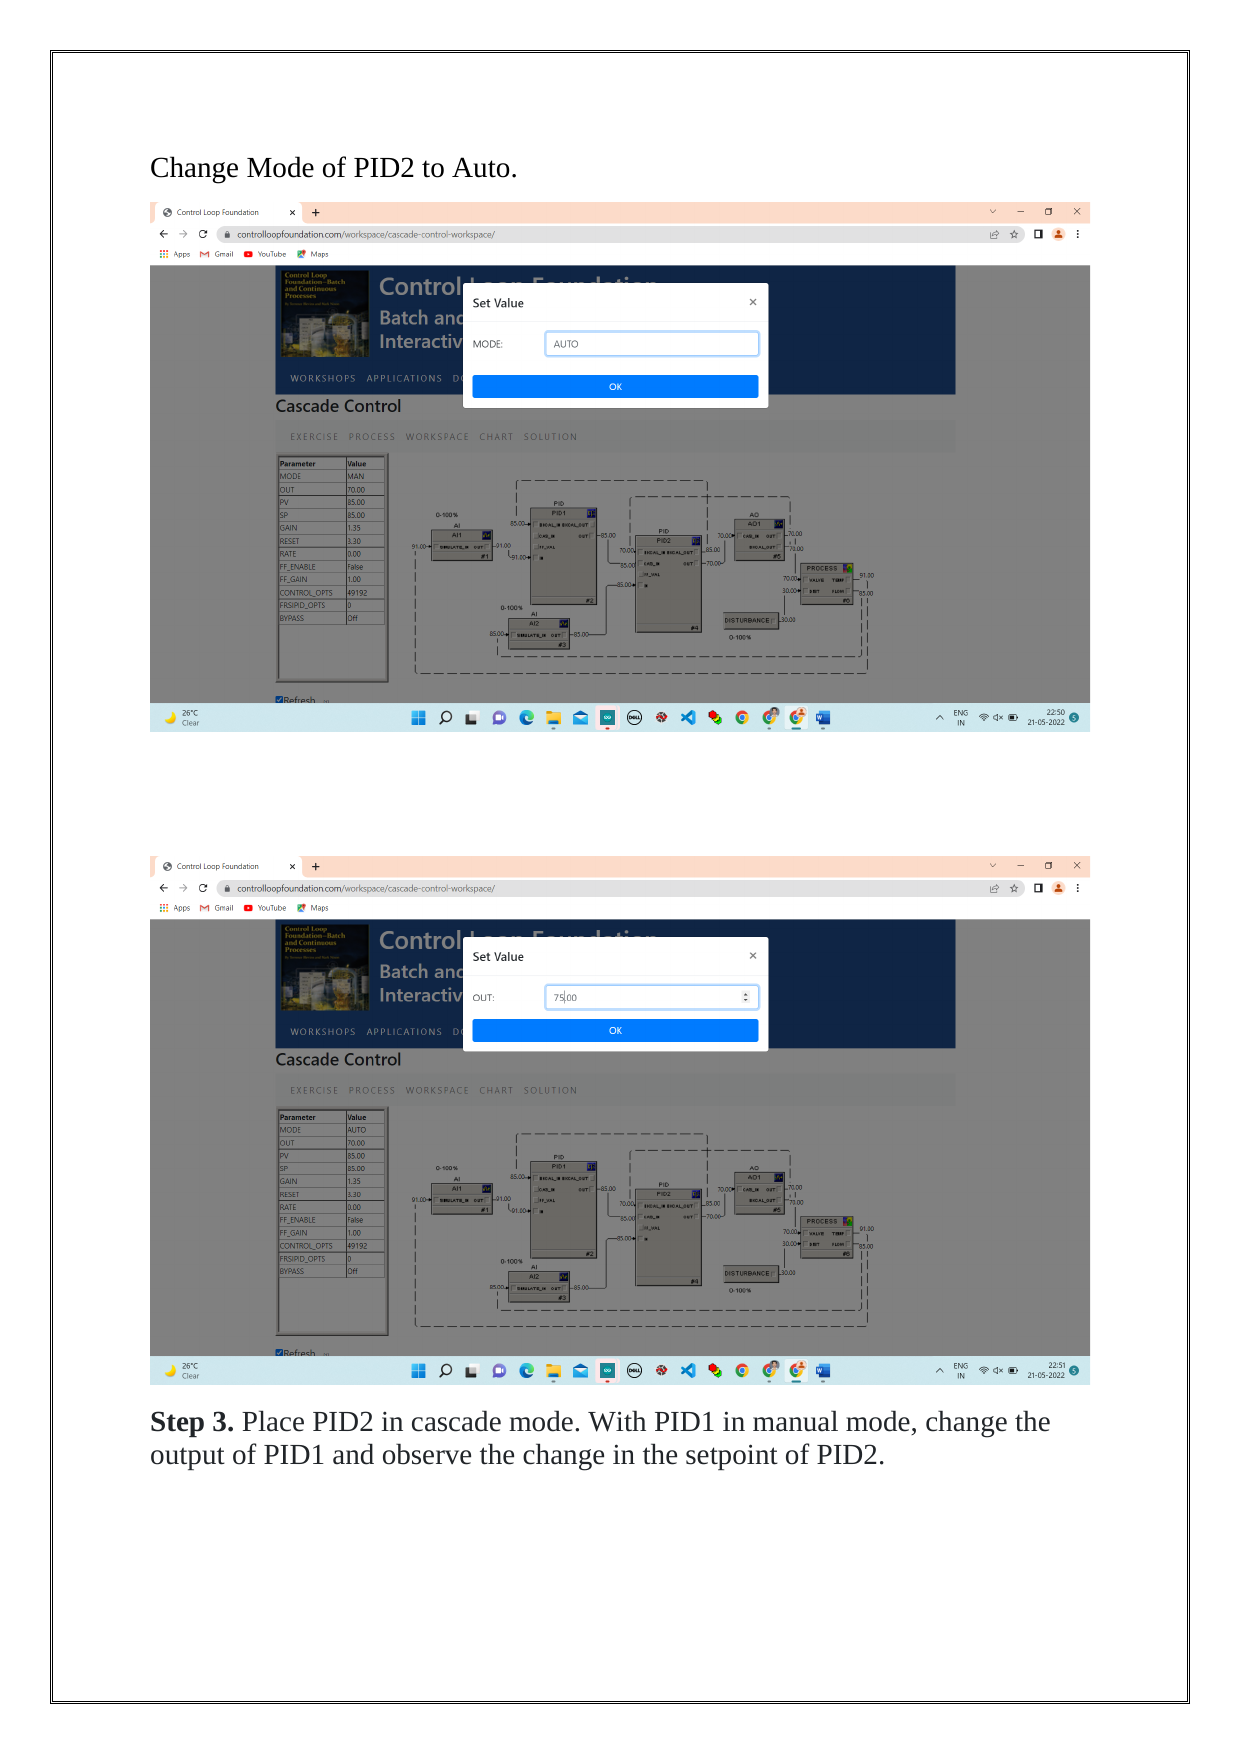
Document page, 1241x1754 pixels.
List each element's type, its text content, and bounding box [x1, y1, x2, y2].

text Change Mode of PID2 to Auto. [150, 150, 1090, 183]
picture [150, 856, 1091, 1385]
text Step 3. Place PID2 in cascade mode. With PID1 in manual mode, change the output of PID1 and observe the change in the setpoint of PID2. [150, 1404, 1090, 1471]
picture [150, 202, 1091, 732]
